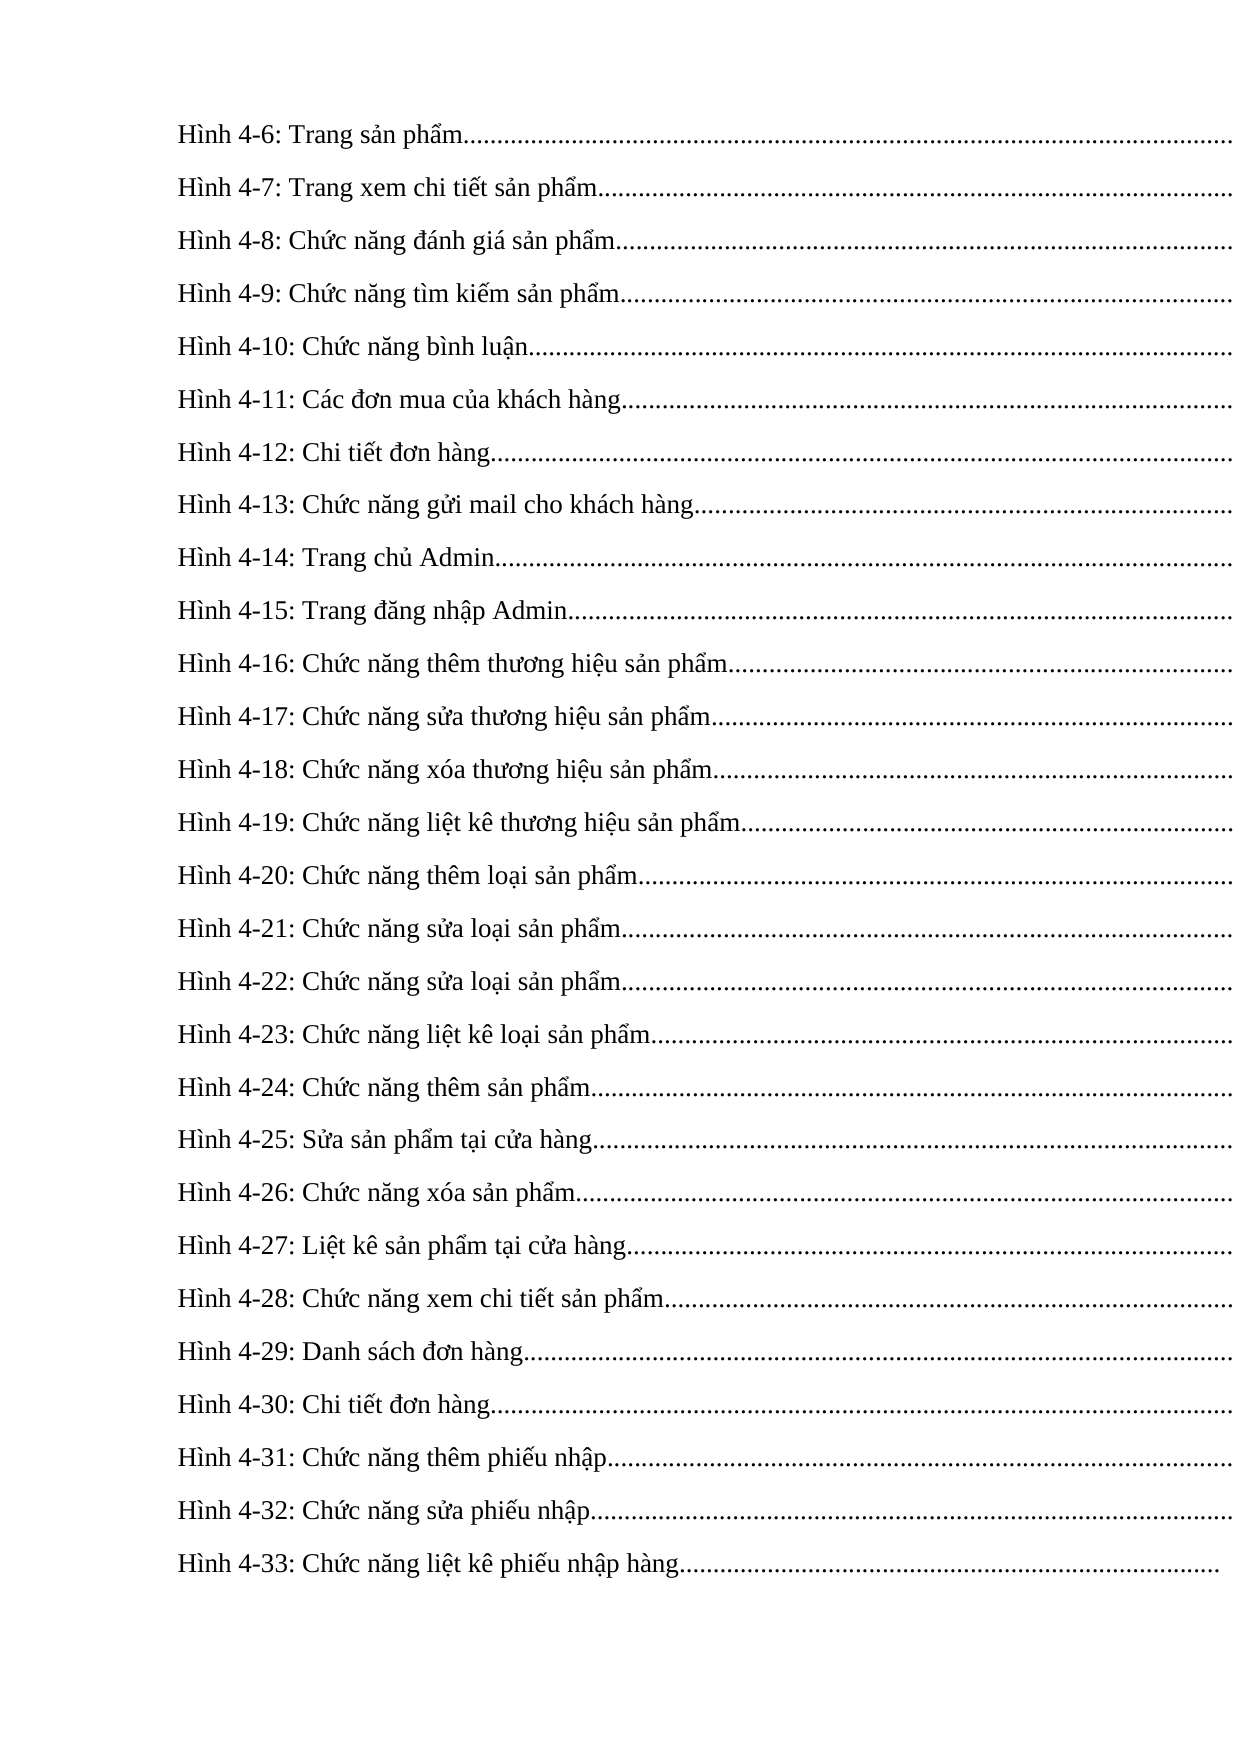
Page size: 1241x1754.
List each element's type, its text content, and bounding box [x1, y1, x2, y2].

text Hình 4-11: Các đơn mua của khách hàng 87 [177, 383, 1122, 414]
text Hình 4-17: Chức năng sửa thương hiệu sản phẩm 90 [177, 700, 1122, 731]
text Hình 4-22: Chức năng sửa loại sản phẩm 93 [177, 965, 1122, 996]
text Hình 4-15: Trang đăng nhập Admin 89 [177, 594, 1122, 626]
text Hình 4-12: Chi tiết đơn hàng 87 [177, 436, 1122, 467]
text Hình 4-25: Sửa sản phẩm tại cửa hàng 95 [177, 1123, 1122, 1155]
text Hình 4-27: Liệt kê sản phẩm tại cửa hàng 96 [177, 1229, 1122, 1261]
text Hình 4-28: Chức năng xem chi tiết sản phẩm 97 [177, 1282, 1122, 1313]
text Hình 4-10: Chức năng bình luận 86 [177, 330, 1122, 361]
text Hình 4-29: Danh sách đơn hàng 98 [177, 1335, 1122, 1366]
text Hình 4-30: Chi tiết đơn hàng 98 [177, 1388, 1122, 1419]
text Hình 4-9: Chức năng tìm kiếm sản phẩm 86 [177, 277, 1122, 308]
text Hình 4-26: Chức năng xóa sản phẩm 96 [177, 1176, 1122, 1208]
text Hình 4-7: Trang xem chi tiết sản phẩm 85 [177, 171, 1122, 202]
text Hình 4-18: Chức năng xóa thương hiệu sản phẩm 91 [177, 753, 1122, 784]
text Hình 4-32: Chức năng sửa phiếu nhập 99 [177, 1494, 1122, 1525]
text Hình 4-13: Chức năng gửi mail cho khách hàng 88 [177, 488, 1122, 520]
text Hình 4-23: Chức năng liệt kê loại sản phẩm 93 [177, 1018, 1122, 1049]
text Hình 4-31: Chức năng thêm phiếu nhập 99 [177, 1441, 1122, 1472]
text Hình 4-21: Chức năng sửa loại sản phẩm 92 [177, 912, 1122, 943]
text Hình 4-14: Trang chủ Admin 89 [177, 541, 1122, 573]
text Hình 4-8: Chức năng đánh giá sản phẩm 85 [177, 224, 1122, 255]
text Hình 4-6: Trang sản phẩm 84 [177, 118, 1122, 149]
text Hình 4-16: Chức năng thêm thương hiệu sản phẩm 90 [177, 647, 1122, 678]
text Hình 4-20: Chức năng thêm loại sản phẩm 92 [177, 859, 1122, 890]
text Hình 4-24: Chức năng thêm sản phẩm 94 [177, 1071, 1122, 1102]
text Hình 4-19: Chức năng liệt kê thương hiệu sản phẩm 91 [177, 806, 1122, 837]
text Hình 4-33: Chức năng liệt kê phiếu nhập hàng 100 [177, 1547, 1122, 1578]
